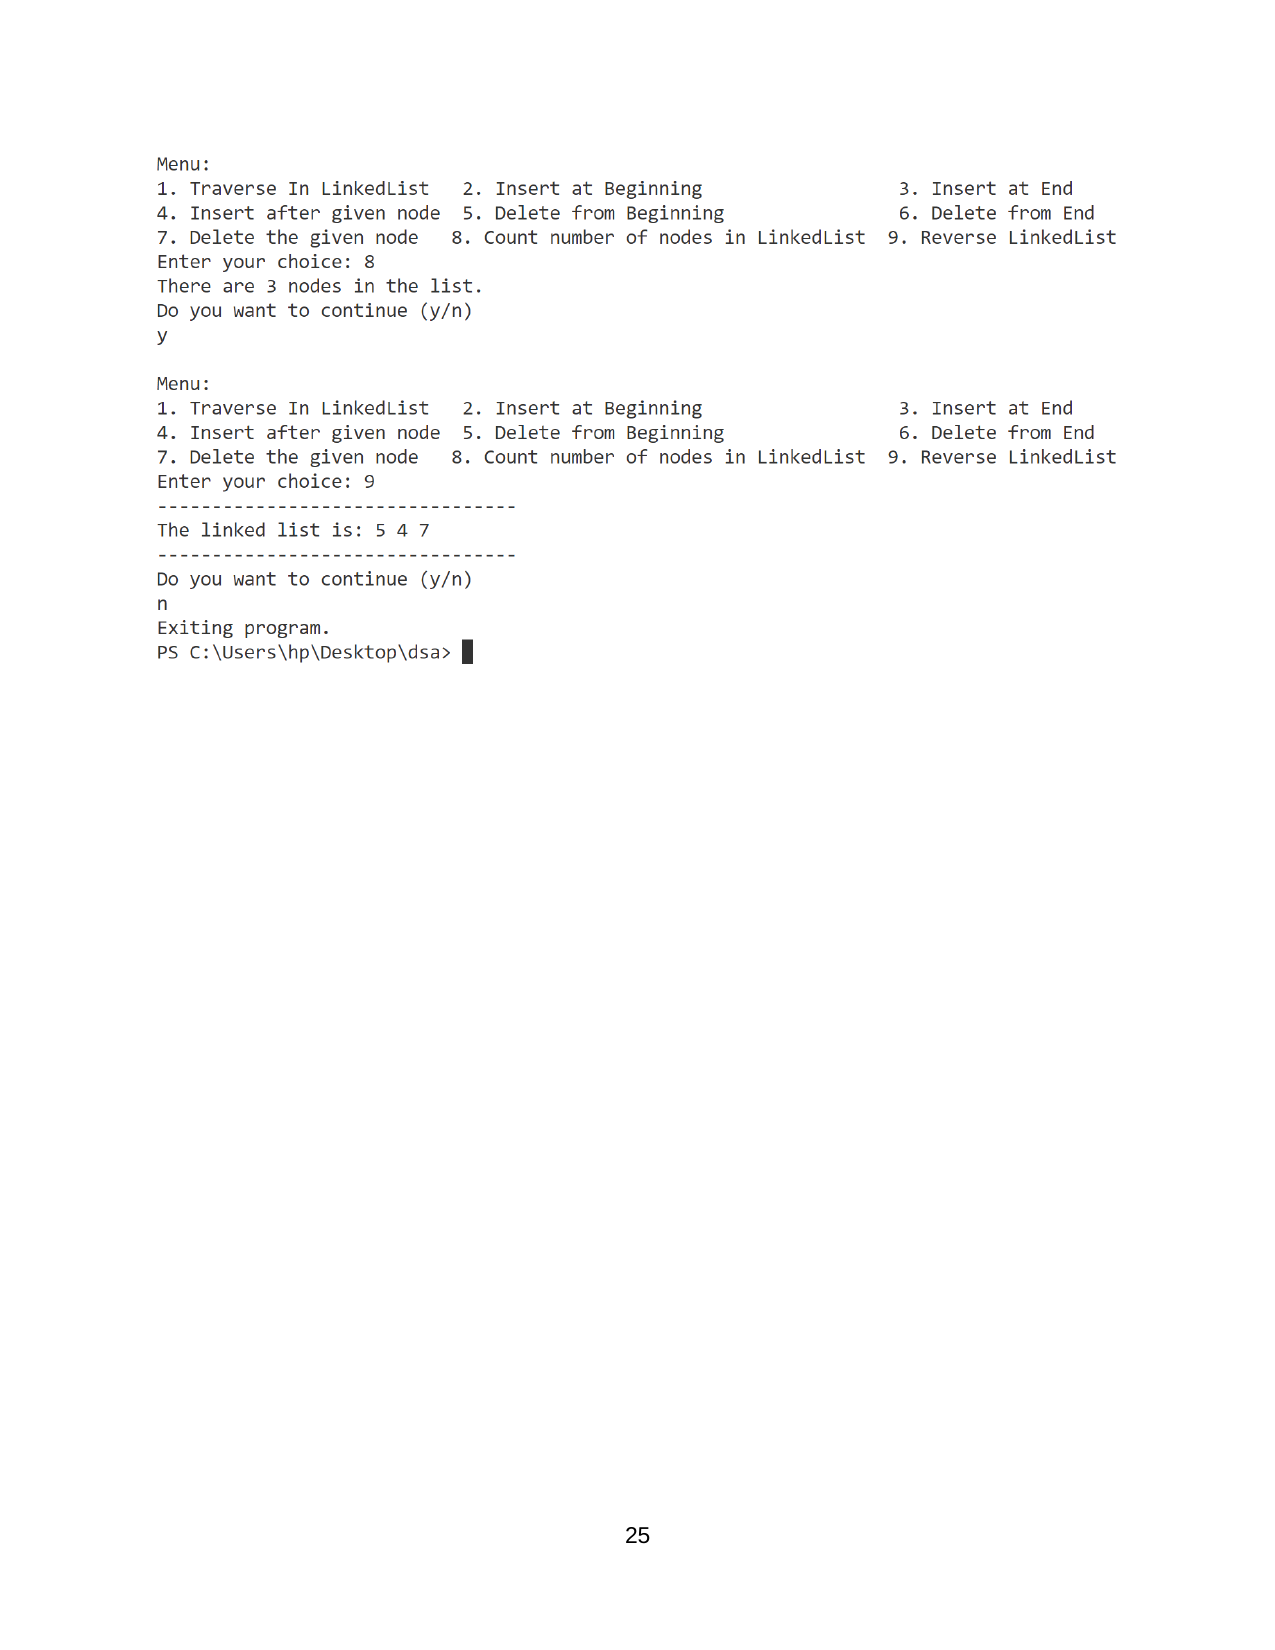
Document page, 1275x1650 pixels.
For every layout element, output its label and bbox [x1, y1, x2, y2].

picture [150, 150, 1125, 675]
